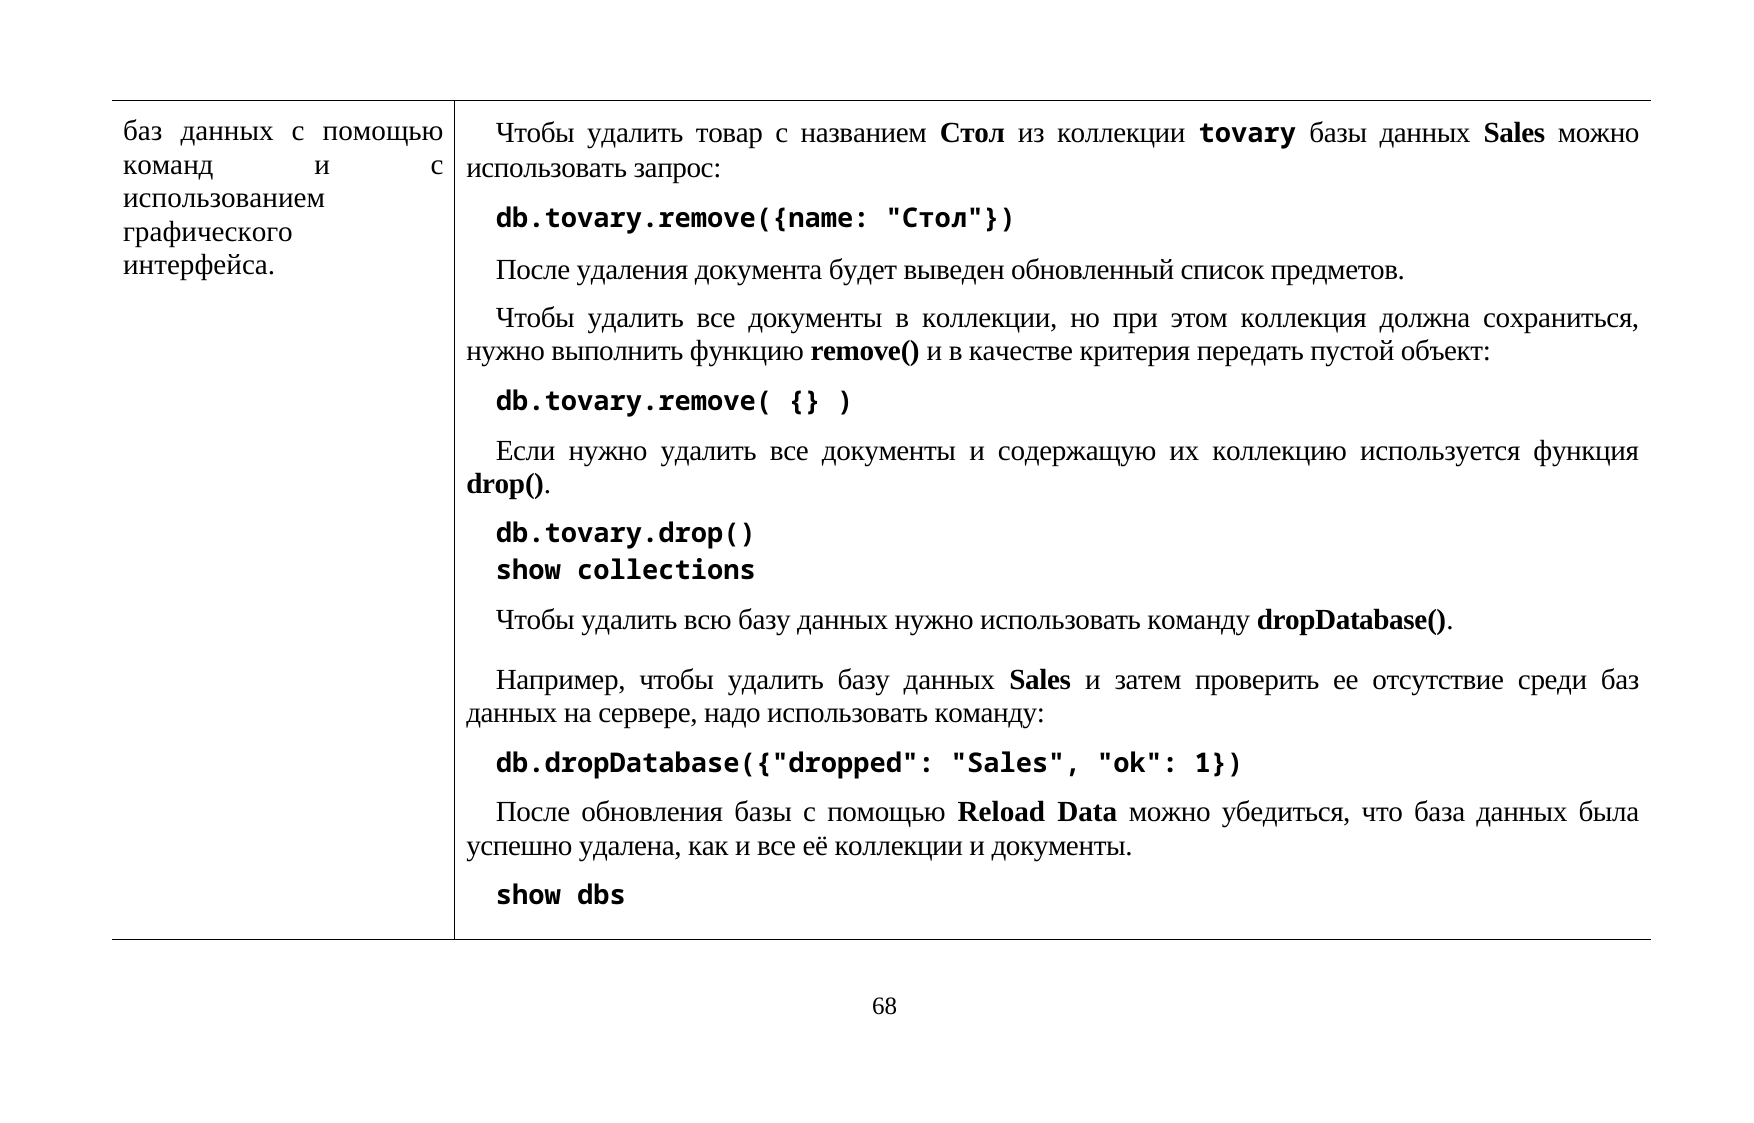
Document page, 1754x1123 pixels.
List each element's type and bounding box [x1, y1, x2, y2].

table_cell [455, 101, 1651, 939]
table_cell [112, 101, 454, 939]
